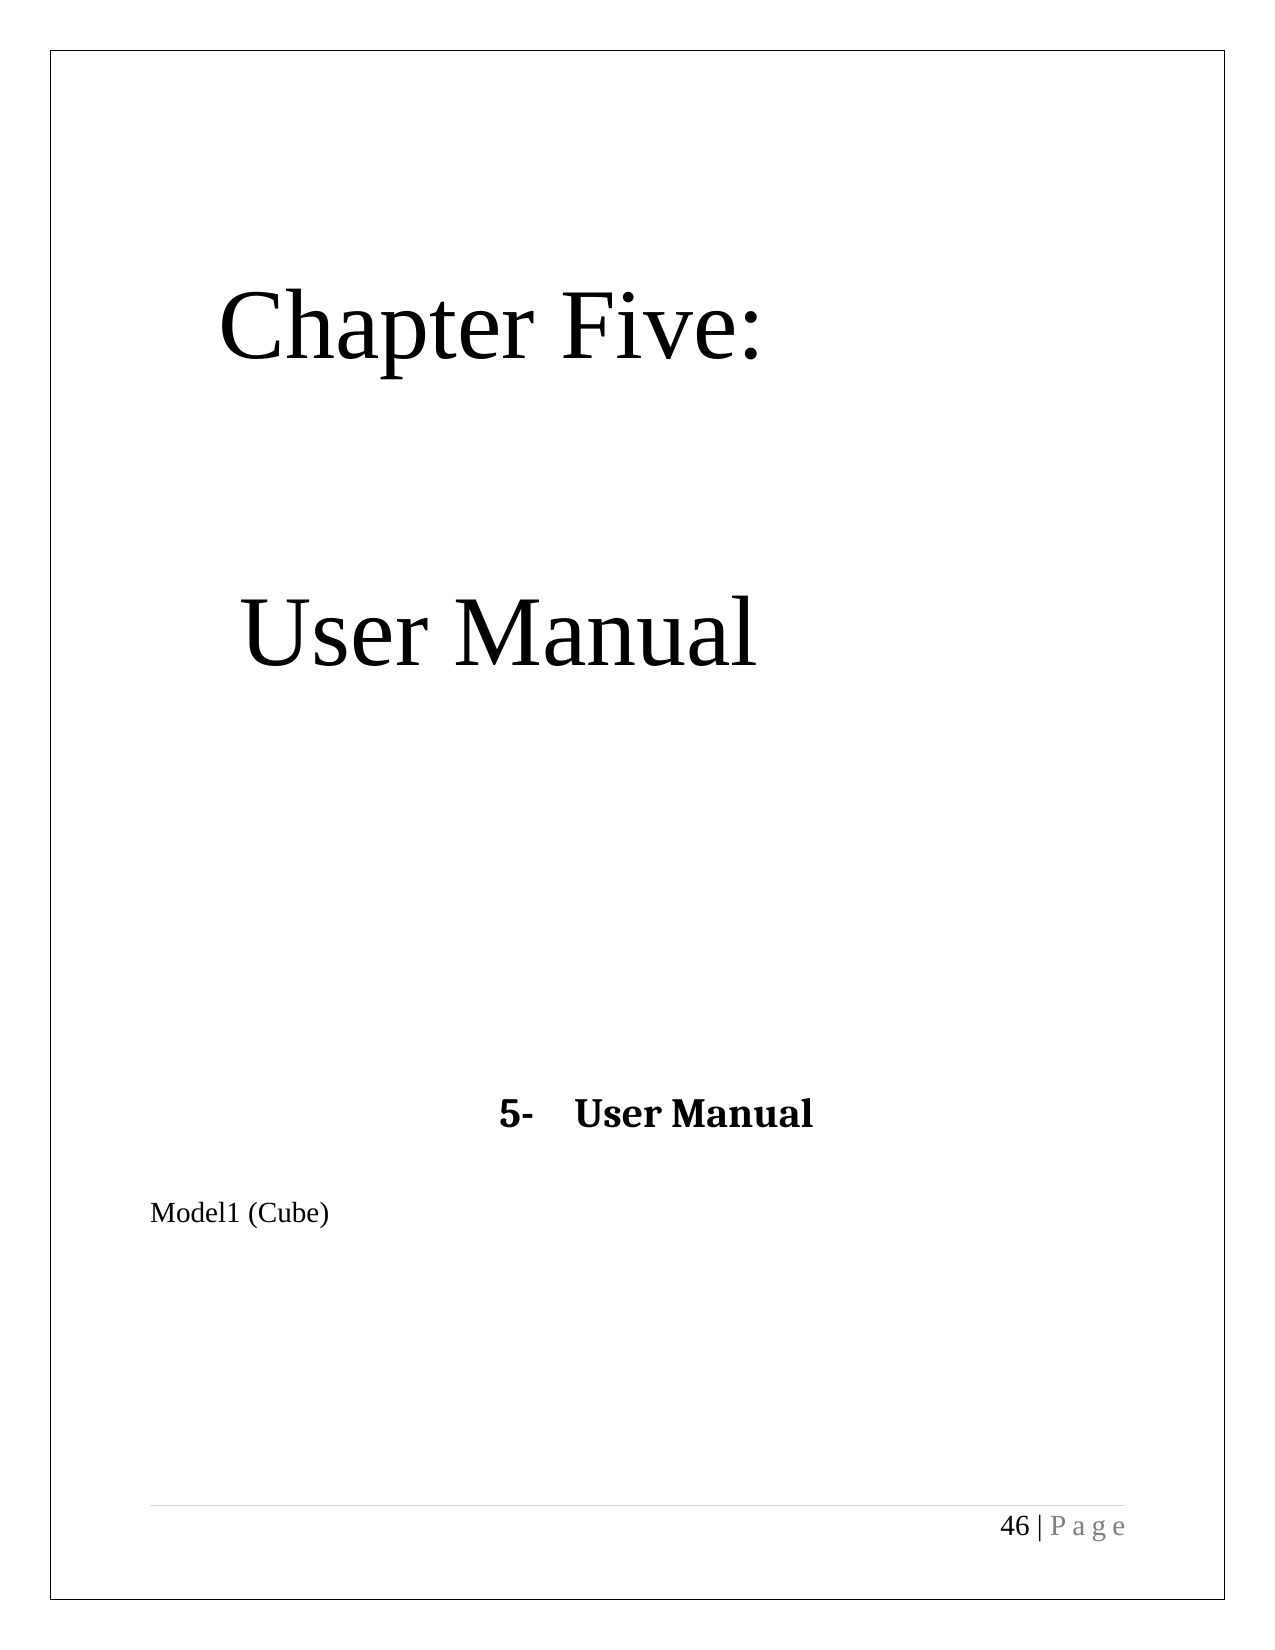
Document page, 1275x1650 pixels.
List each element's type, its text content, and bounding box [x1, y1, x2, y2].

subtitle User Manual [187, 1089, 1125, 1137]
text Model1 (Cube) [150, 1195, 1125, 1228]
text User Manual [239, 572, 1125, 687]
text Chapter Five: [219, 265, 1125, 380]
